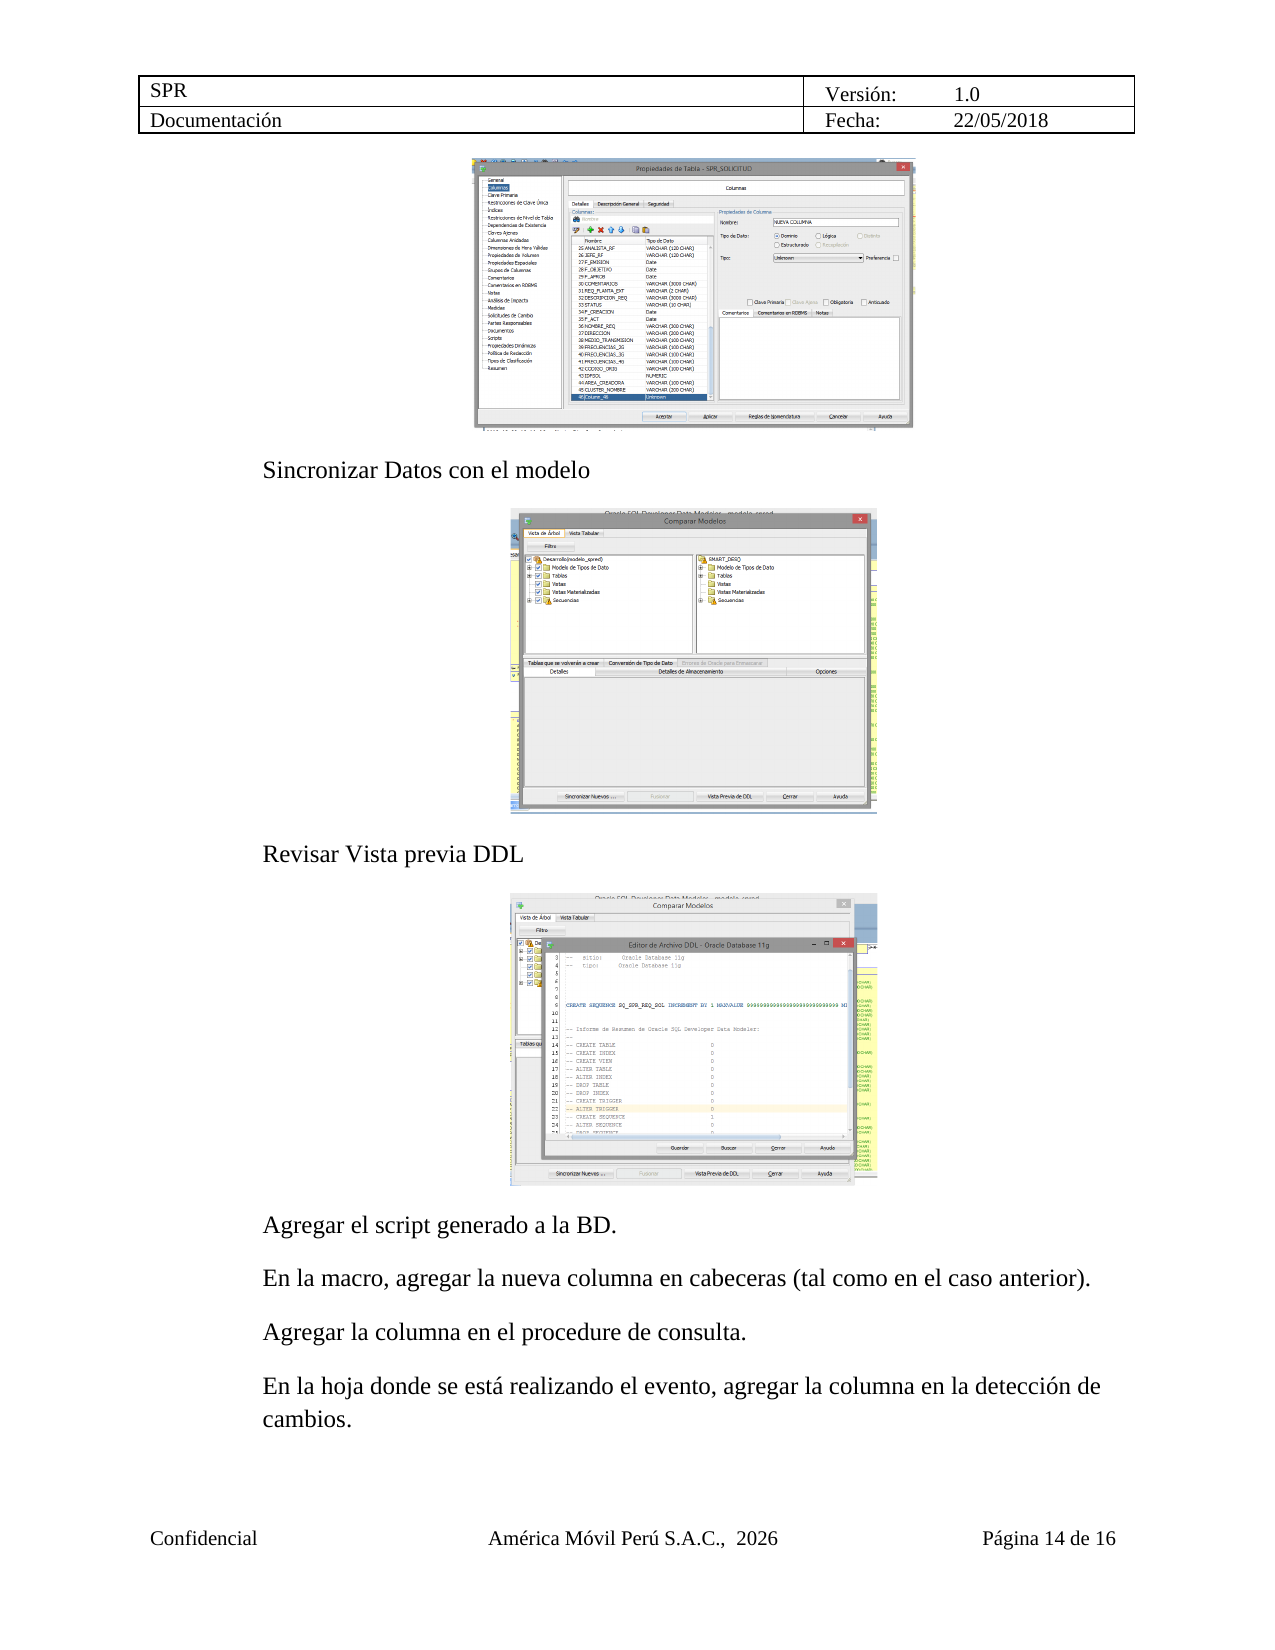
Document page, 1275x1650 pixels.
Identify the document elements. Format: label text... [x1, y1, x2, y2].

picture [510, 893, 878, 1186]
text Sincronizar Datos con el modelo [262, 455, 1125, 483]
text En la macro, agregar la nueva columna en cabeceras (tal como en el caso anterior). [262, 1263, 1125, 1292]
text En la hoja donde se está realizando el evento, agregar la columna en la detección de cambios. [262, 1371, 1125, 1433]
picture [471, 158, 916, 431]
text Revisar Vista previa DDL [262, 839, 1125, 868]
picture [510, 508, 877, 815]
text Agregar la columna en el procedure de consulta. [262, 1317, 1125, 1346]
text Agregar el script generado a la BD. [262, 1210, 1125, 1238]
